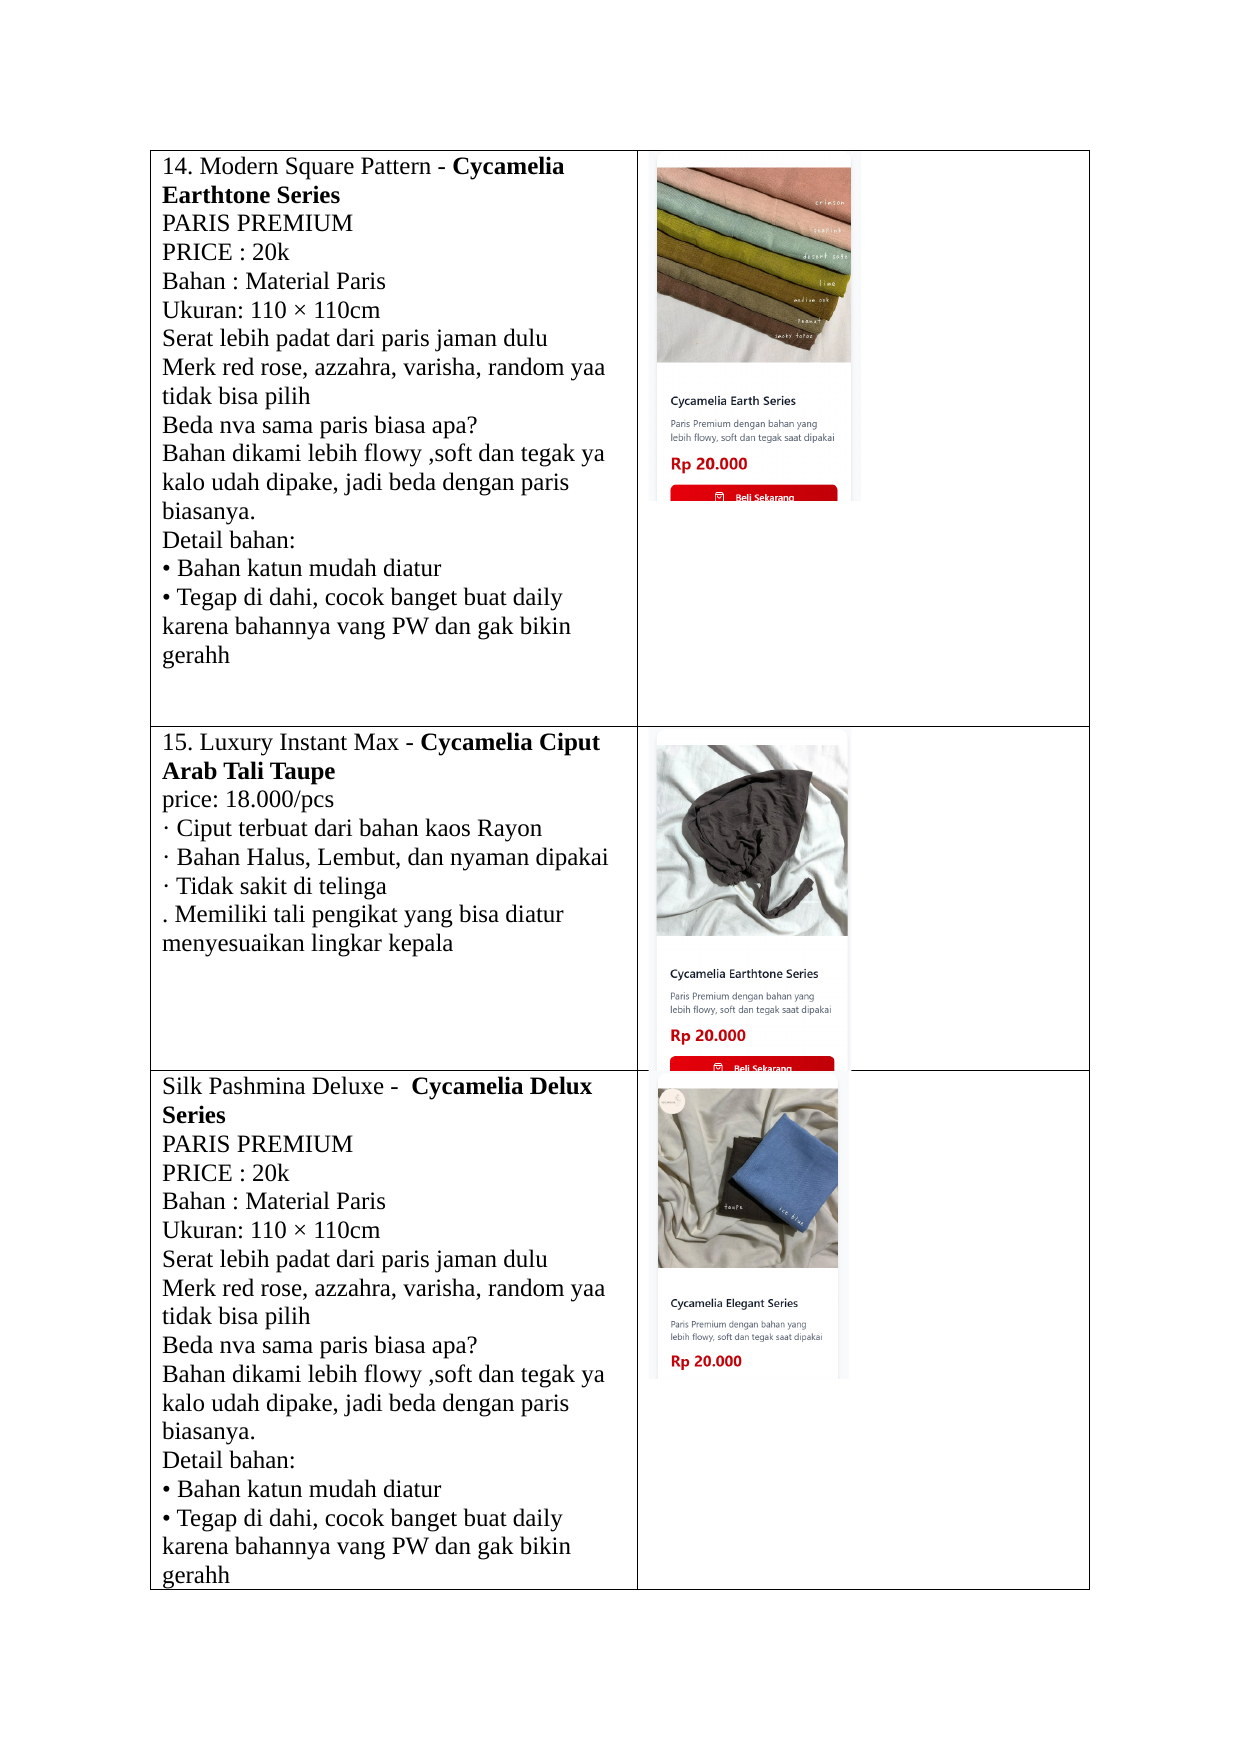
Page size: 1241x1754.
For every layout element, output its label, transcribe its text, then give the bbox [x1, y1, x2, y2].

table_cell Silk Pashmina Deluxe - Cycamelia Delux Series PARIS PREMIUM PRICE : 20k Bahan : Material Paris Ukuran: 110 × 110cm Serat lebih padat dari paris jaman dulu Merk red rose, azzahra, varisha, random yaa tidak bisa pilih Beda nva sama paris biasa apa? Bahan dikami lebih flowy ,soft dan tegak ya kalo udah dipake, jadi beda dengan paris biasanya. Detail bahan: • Bahan katun mudah diatur • Tegap di dahi, cocok banget buat daily karena bahannya vang PW dan gak bikin gerahh [151, 1071, 637, 1589]
table_cell [852, 727, 1089, 1070]
table_cell [638, 151, 1089, 726]
table_cell [638, 727, 648, 1070]
table_cell 14. Modern Square Pattern - Cycamelia Earthtone Series PARIS PREMIUM PRICE : 20k Bahan : Material Paris Ukuran: 110 × 110cm Serat lebih padat dari paris jaman dulu Merk red rose, azzahra, varisha, random yaa tidak bisa pilih Beda nva sama paris biasa apa? Bahan dikami lebih flowy ,soft dan tegak ya kalo udah dipake, jadi beda dengan paris biasanya. Detail bahan: • Bahan katun mudah diatur • Tegap di dahi, cocok banget buat daily karena bahannya vang PW dan gak bikin gerahh [151, 151, 637, 726]
table_cell [638, 1071, 1089, 1589]
picture [648, 727, 852, 1379]
table_cell 15. Luxury Instant Max - Cycamelia Ciput Arab Tali Taupe price: 18.000/pcs · Ciput terbuat dari bahan kaos Rayon · Bahan Halus, Lembut, dan nyaman dipakai · Tidak sakit di telinga . Memiliki tali pengikat yang bisa diatur menyesuaikan lingkar kepala [151, 727, 637, 1070]
picture [648, 151, 861, 501]
